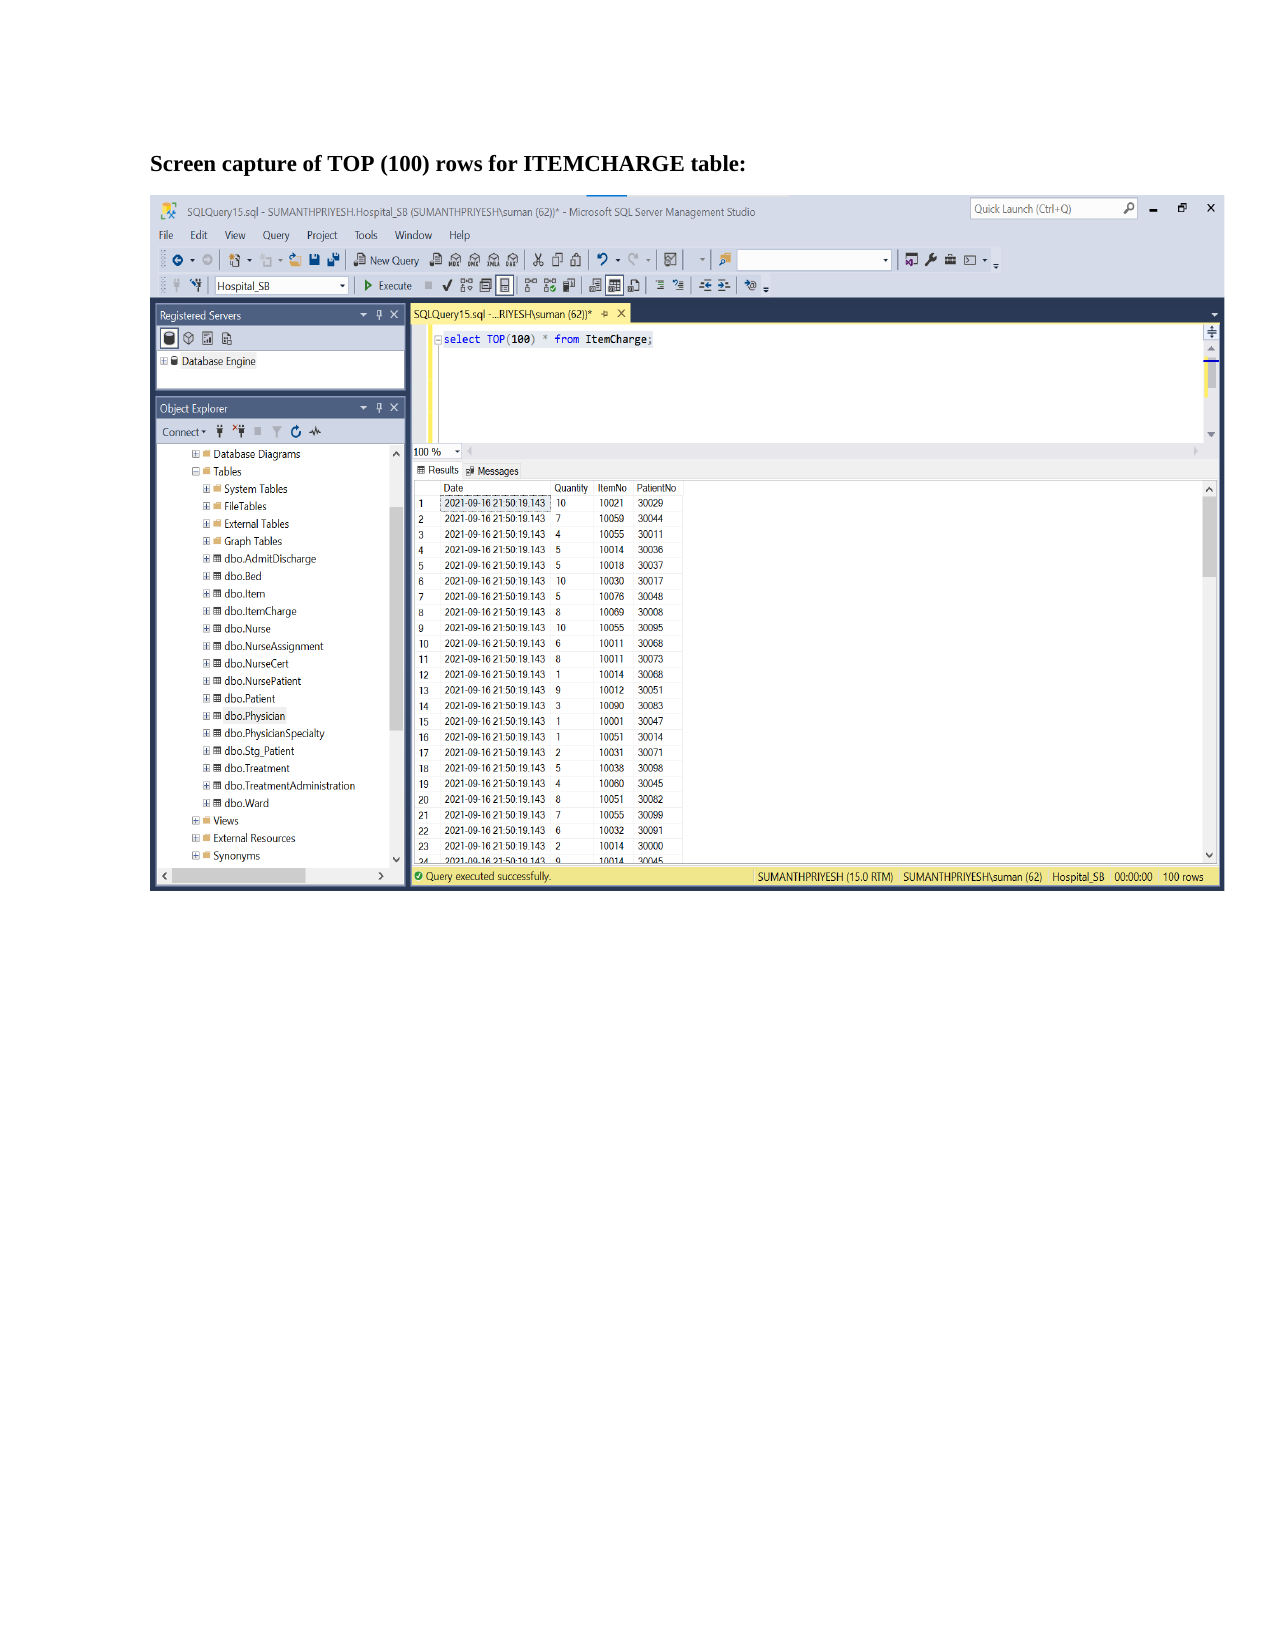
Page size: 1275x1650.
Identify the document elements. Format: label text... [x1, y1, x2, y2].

picture [150, 195, 1225, 891]
text Screen capture of TOP (100) rows for ITEMCHARGE table: [150, 150, 1125, 176]
